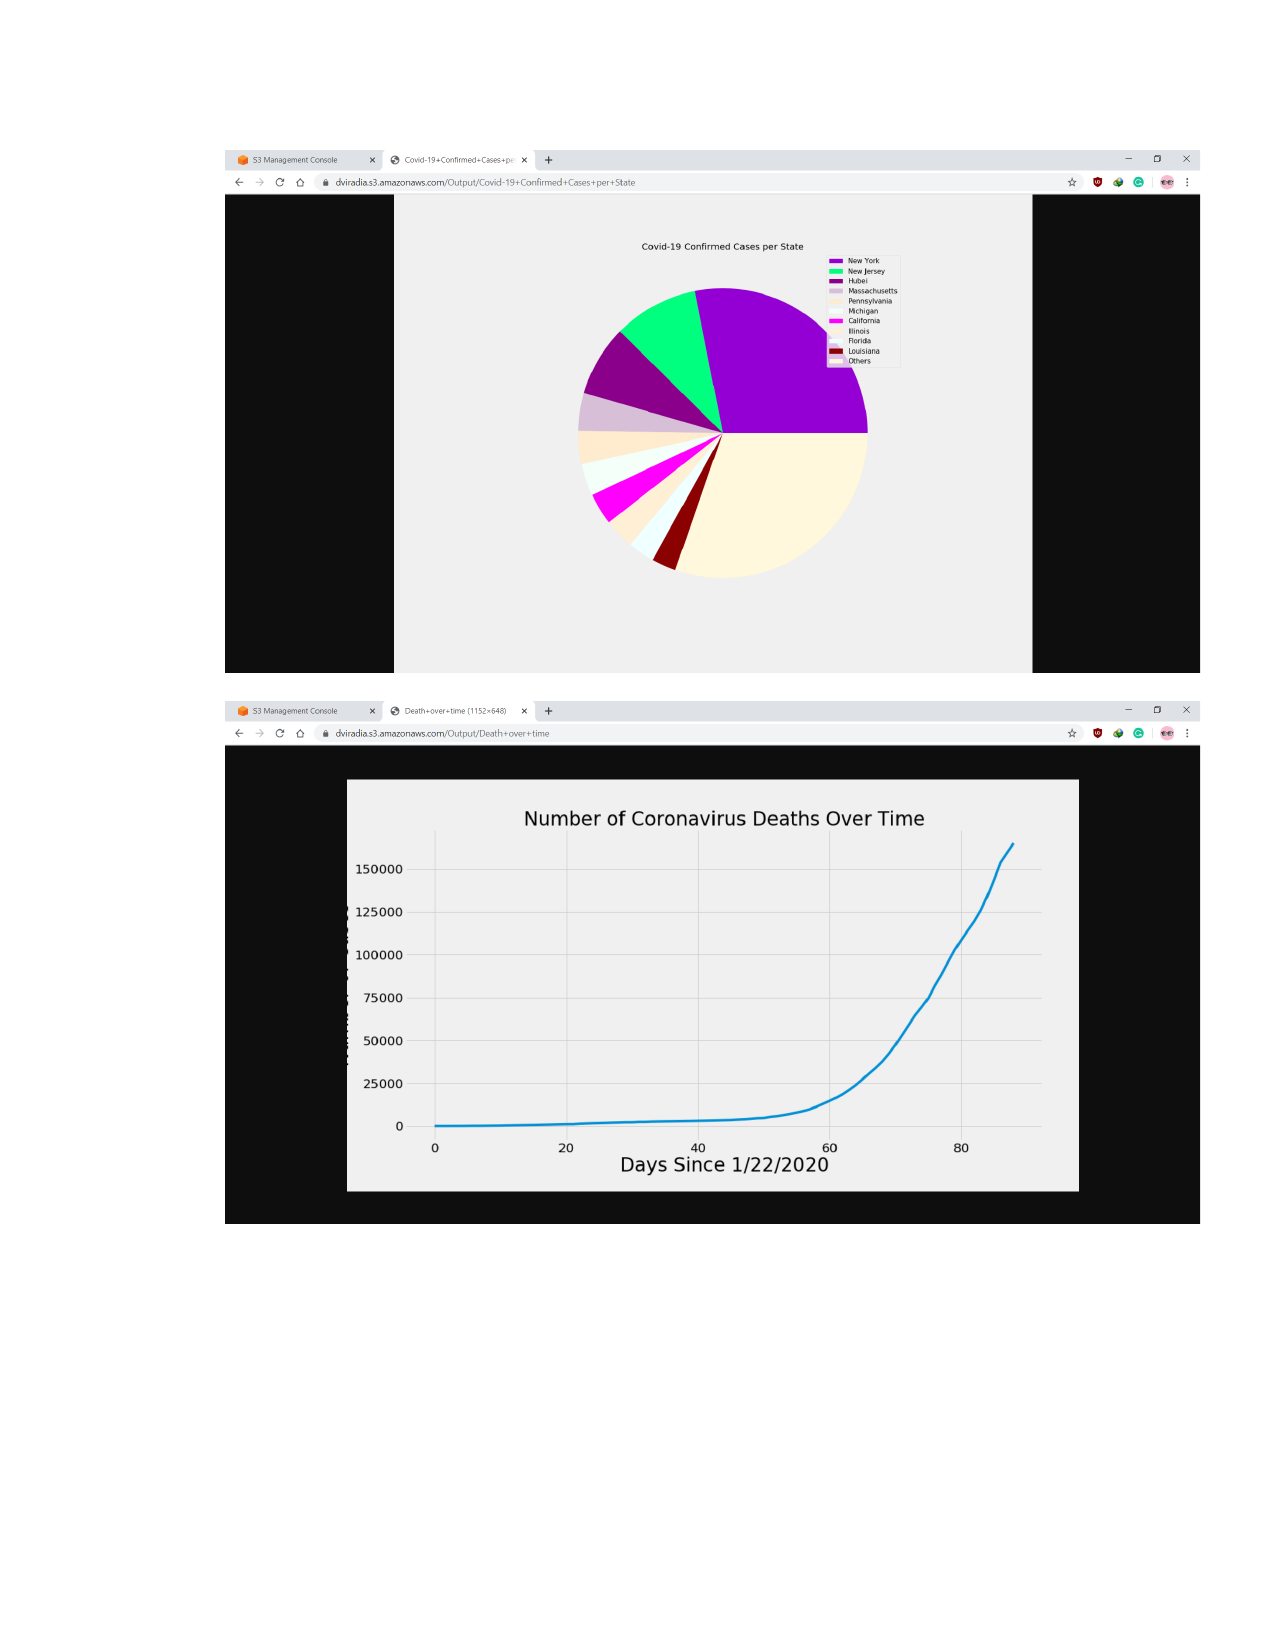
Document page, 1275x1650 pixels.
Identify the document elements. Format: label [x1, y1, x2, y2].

picture [225, 701, 1200, 1224]
picture [225, 150, 1200, 673]
